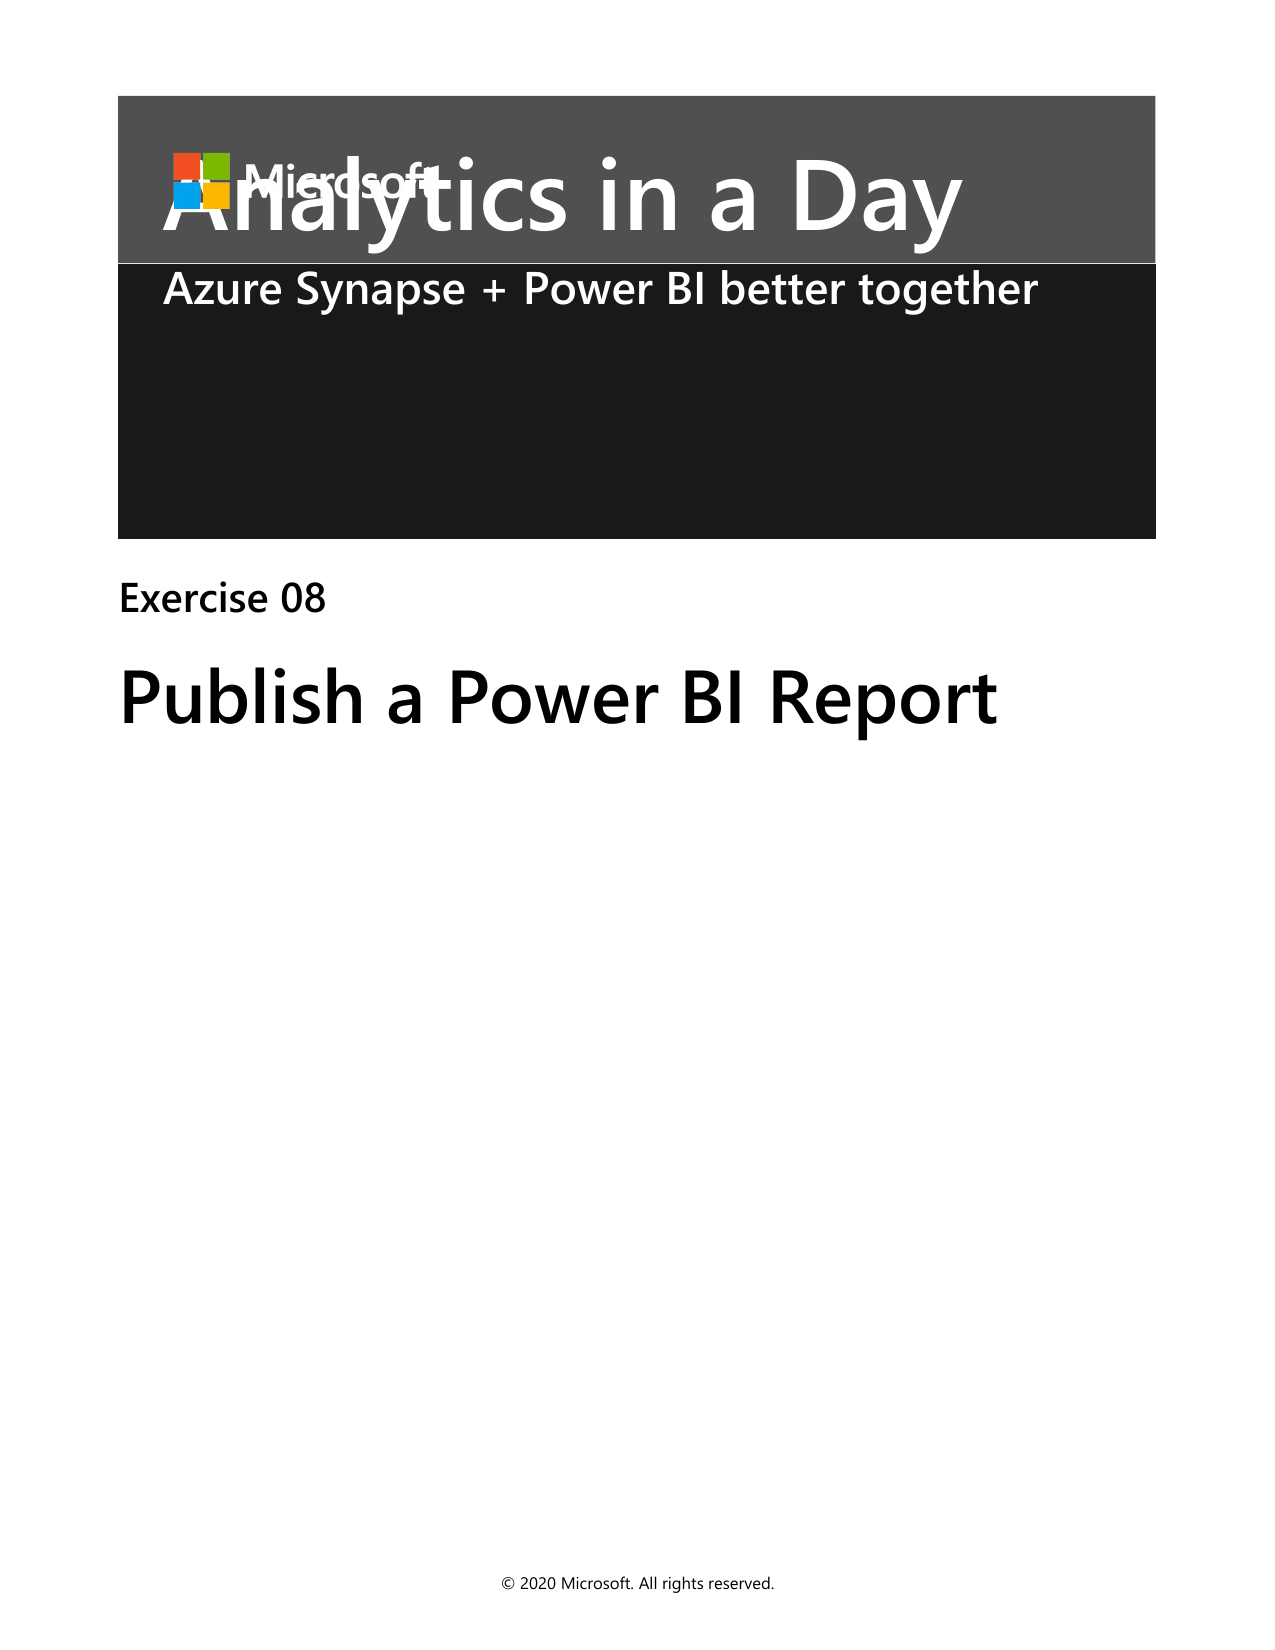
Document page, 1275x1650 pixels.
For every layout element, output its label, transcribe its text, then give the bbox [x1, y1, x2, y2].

subtitle Publish a Power BI Report [118, 642, 1157, 742]
picture [118, 97, 490, 265]
text Exercise 08 [118, 568, 1157, 623]
